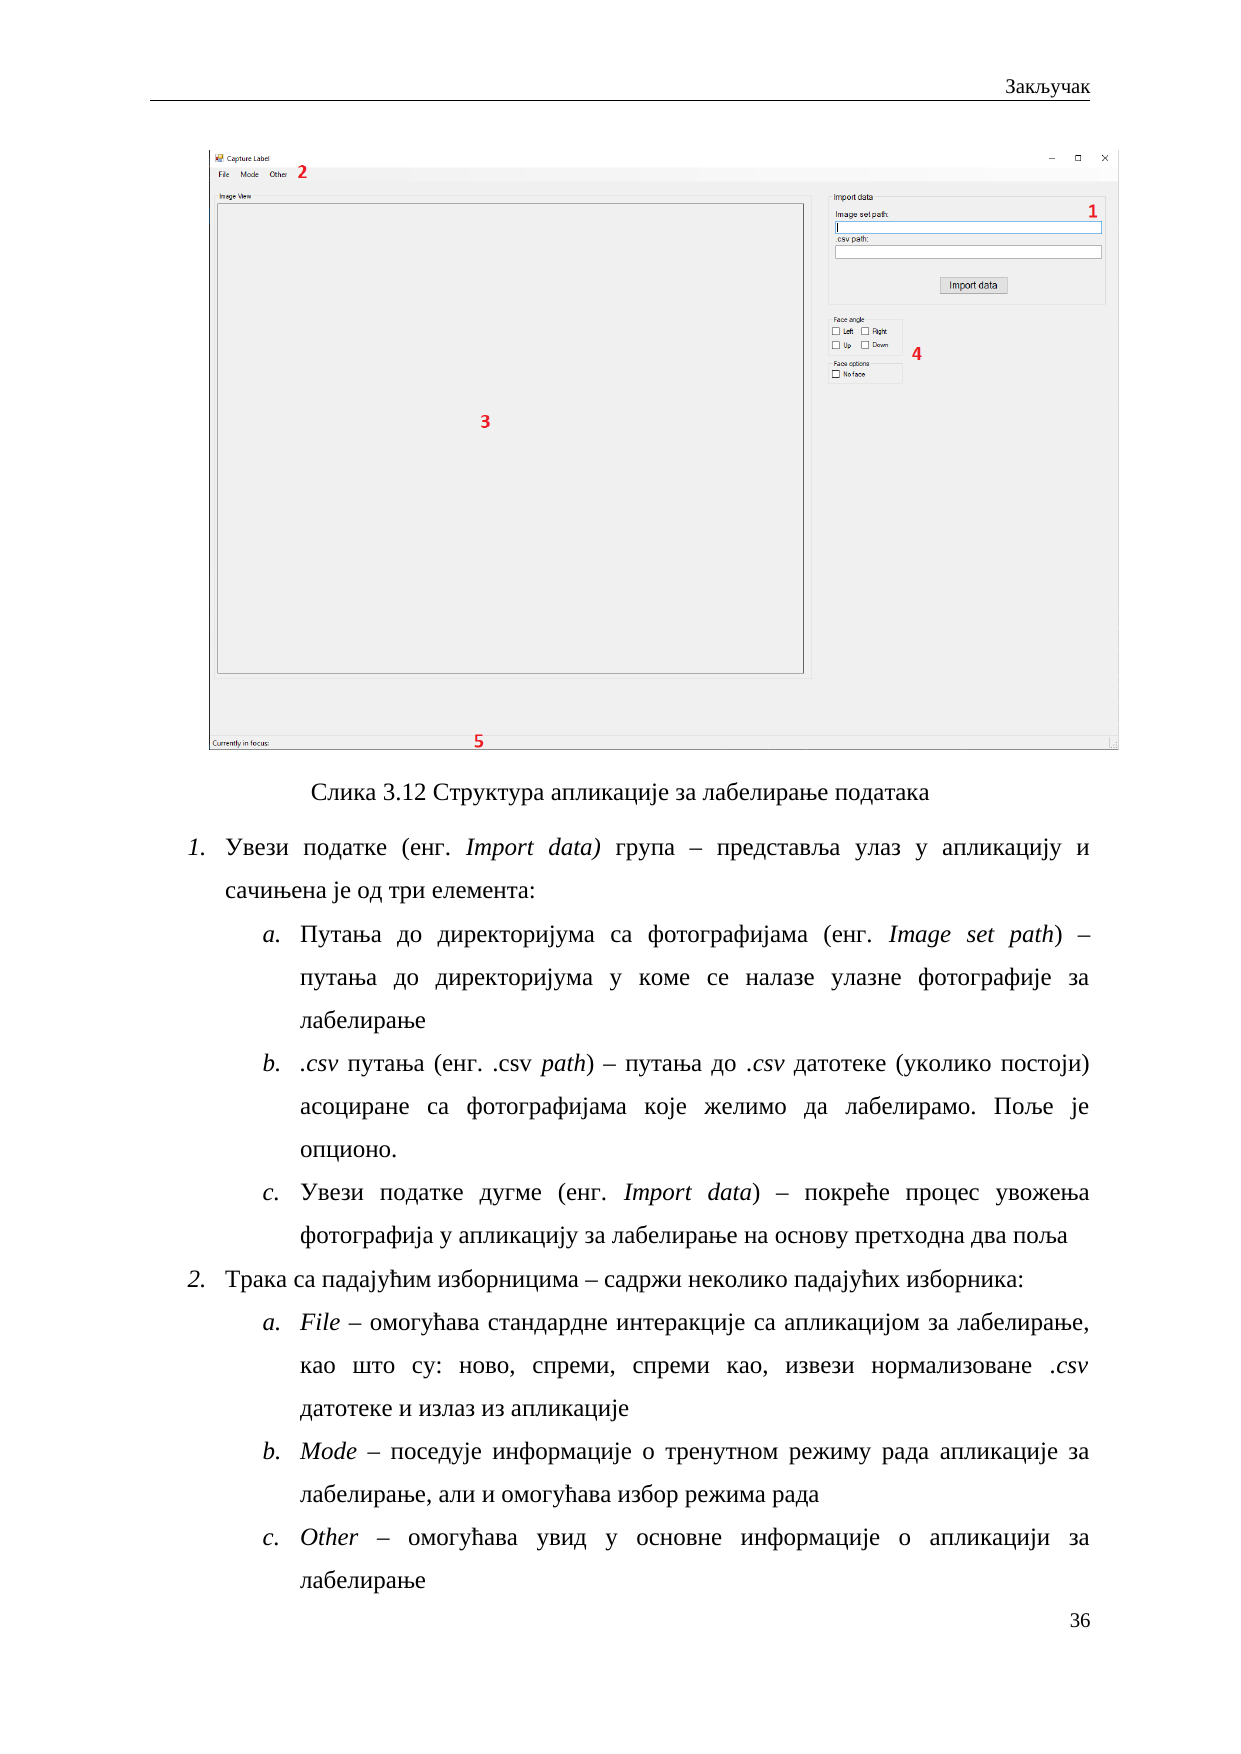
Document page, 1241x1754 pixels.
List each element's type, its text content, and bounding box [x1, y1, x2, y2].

list Увези податке (енг. Import data) група – представља улаз у апликацију и сачињена је од три елемента: [187, 832, 1090, 904]
list Путања до директоријума са фотографијама (енг. Image set path) – путања до директоријума у коме се налазе улазне фотографије за лабелирање [262, 919, 1090, 1034]
list Трака са падајућим изборницима – садржи неколико падајућих изборника: [187, 1264, 1090, 1292]
list .csv путања (енг. .csv path) – путања до .csv датотеке (уколико постоји) асоциране са фотографијама које желимо да лабелирамо. Поље је опционо. [262, 1048, 1090, 1163]
list Mode – поседује информације о тренутном режиму рада апликације за лабелирање, али и омогућава избор режима рада [262, 1436, 1090, 1508]
list File – омогућава стандардне интеракције са апликацијом за лабелирање, као што су: ново, спреми, спреми као, извези нормализоване .csv датотеке и излаз из апликације [262, 1307, 1090, 1422]
picture [209, 150, 1119, 750]
list Увези податке дугме (енг. Import data) – покреће процес увожења фотографија у апликацију за лабелирање на основу претходна два поља [262, 1177, 1090, 1249]
list Other – омогућава увид у основне информације о апликацији за лабелирање [262, 1522, 1090, 1594]
